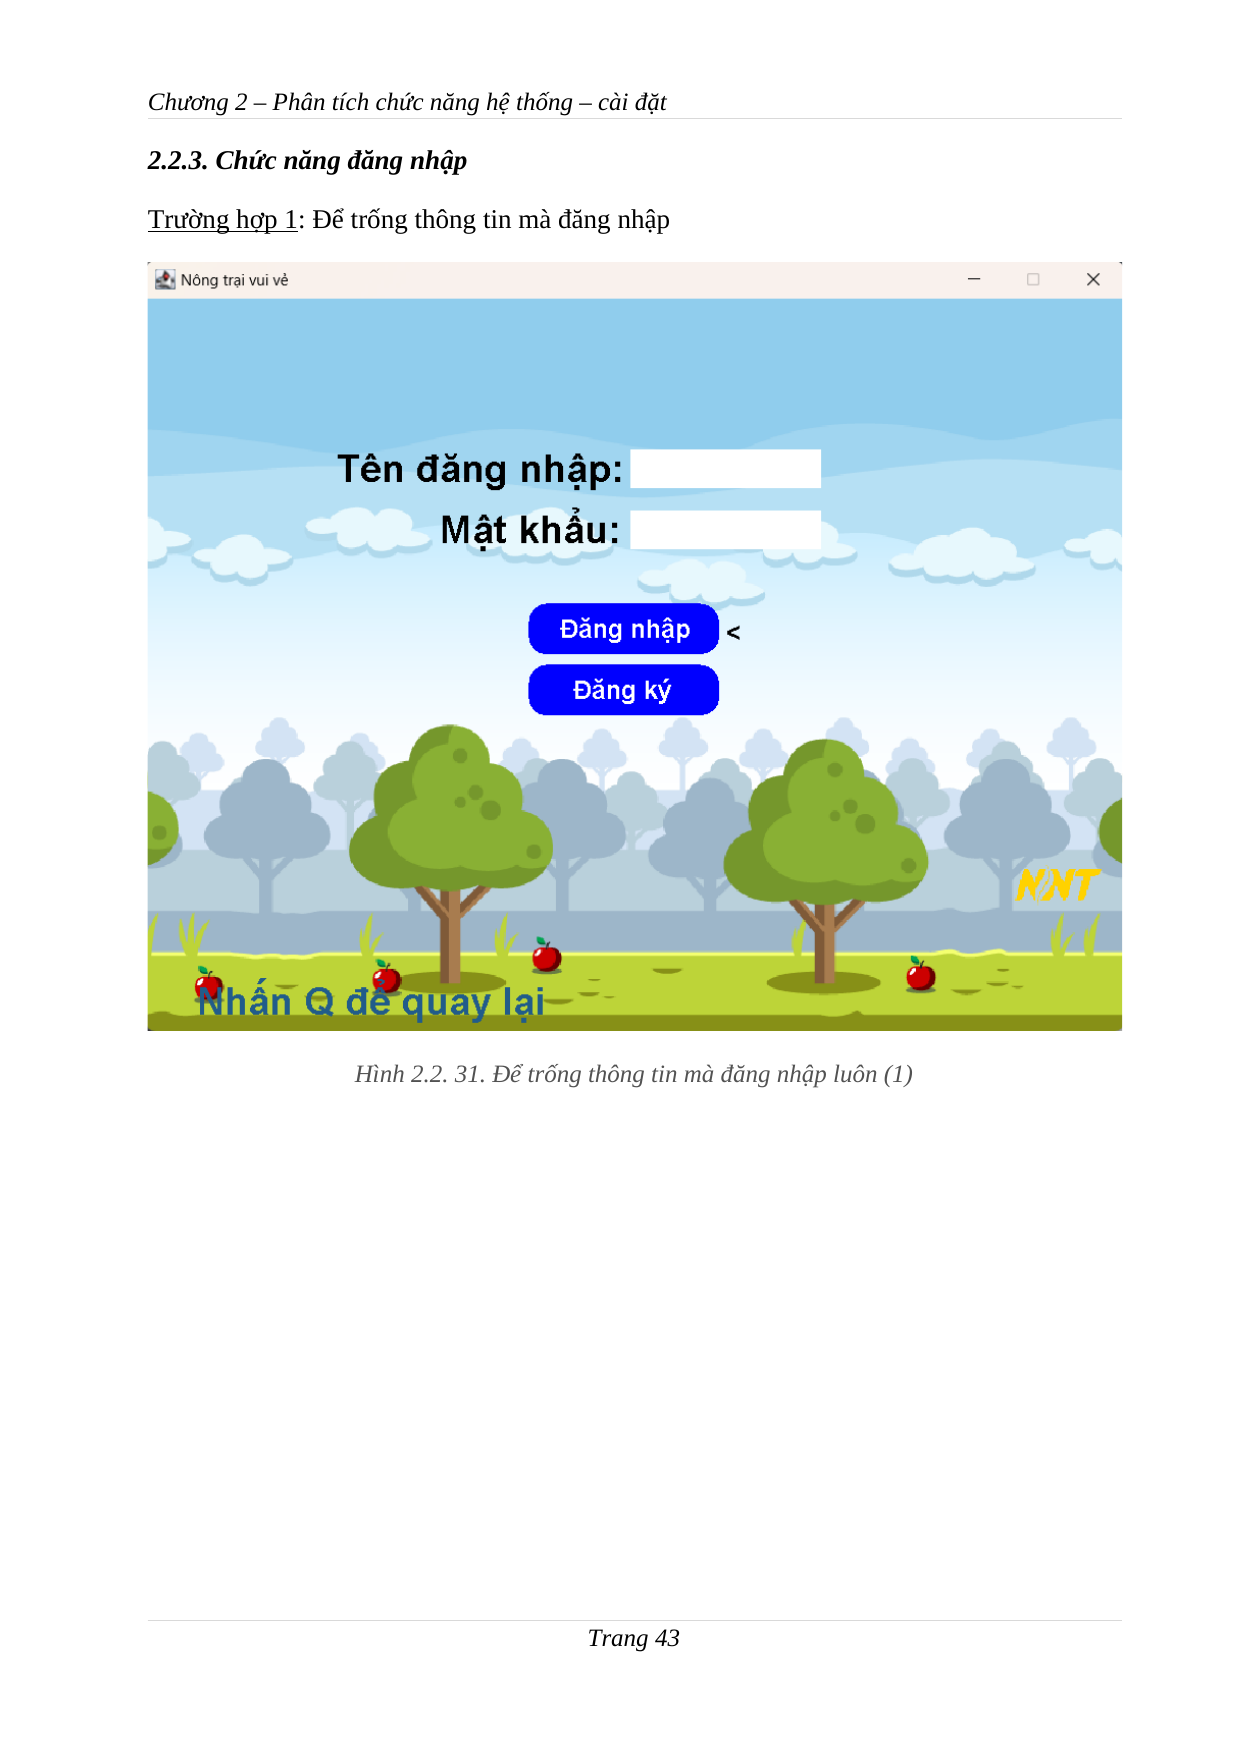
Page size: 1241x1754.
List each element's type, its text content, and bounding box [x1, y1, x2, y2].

subtitle Chức năng đăng nhập [148, 144, 1122, 176]
picture [147, 262, 1123, 1031]
text Trường hợp 1: Để trống thông tin mà đăng nhập [148, 203, 1122, 235]
text Hình 2.2. 31. Để trống thông tin mà đăng nhập luôn (1) [148, 1059, 1122, 1088]
